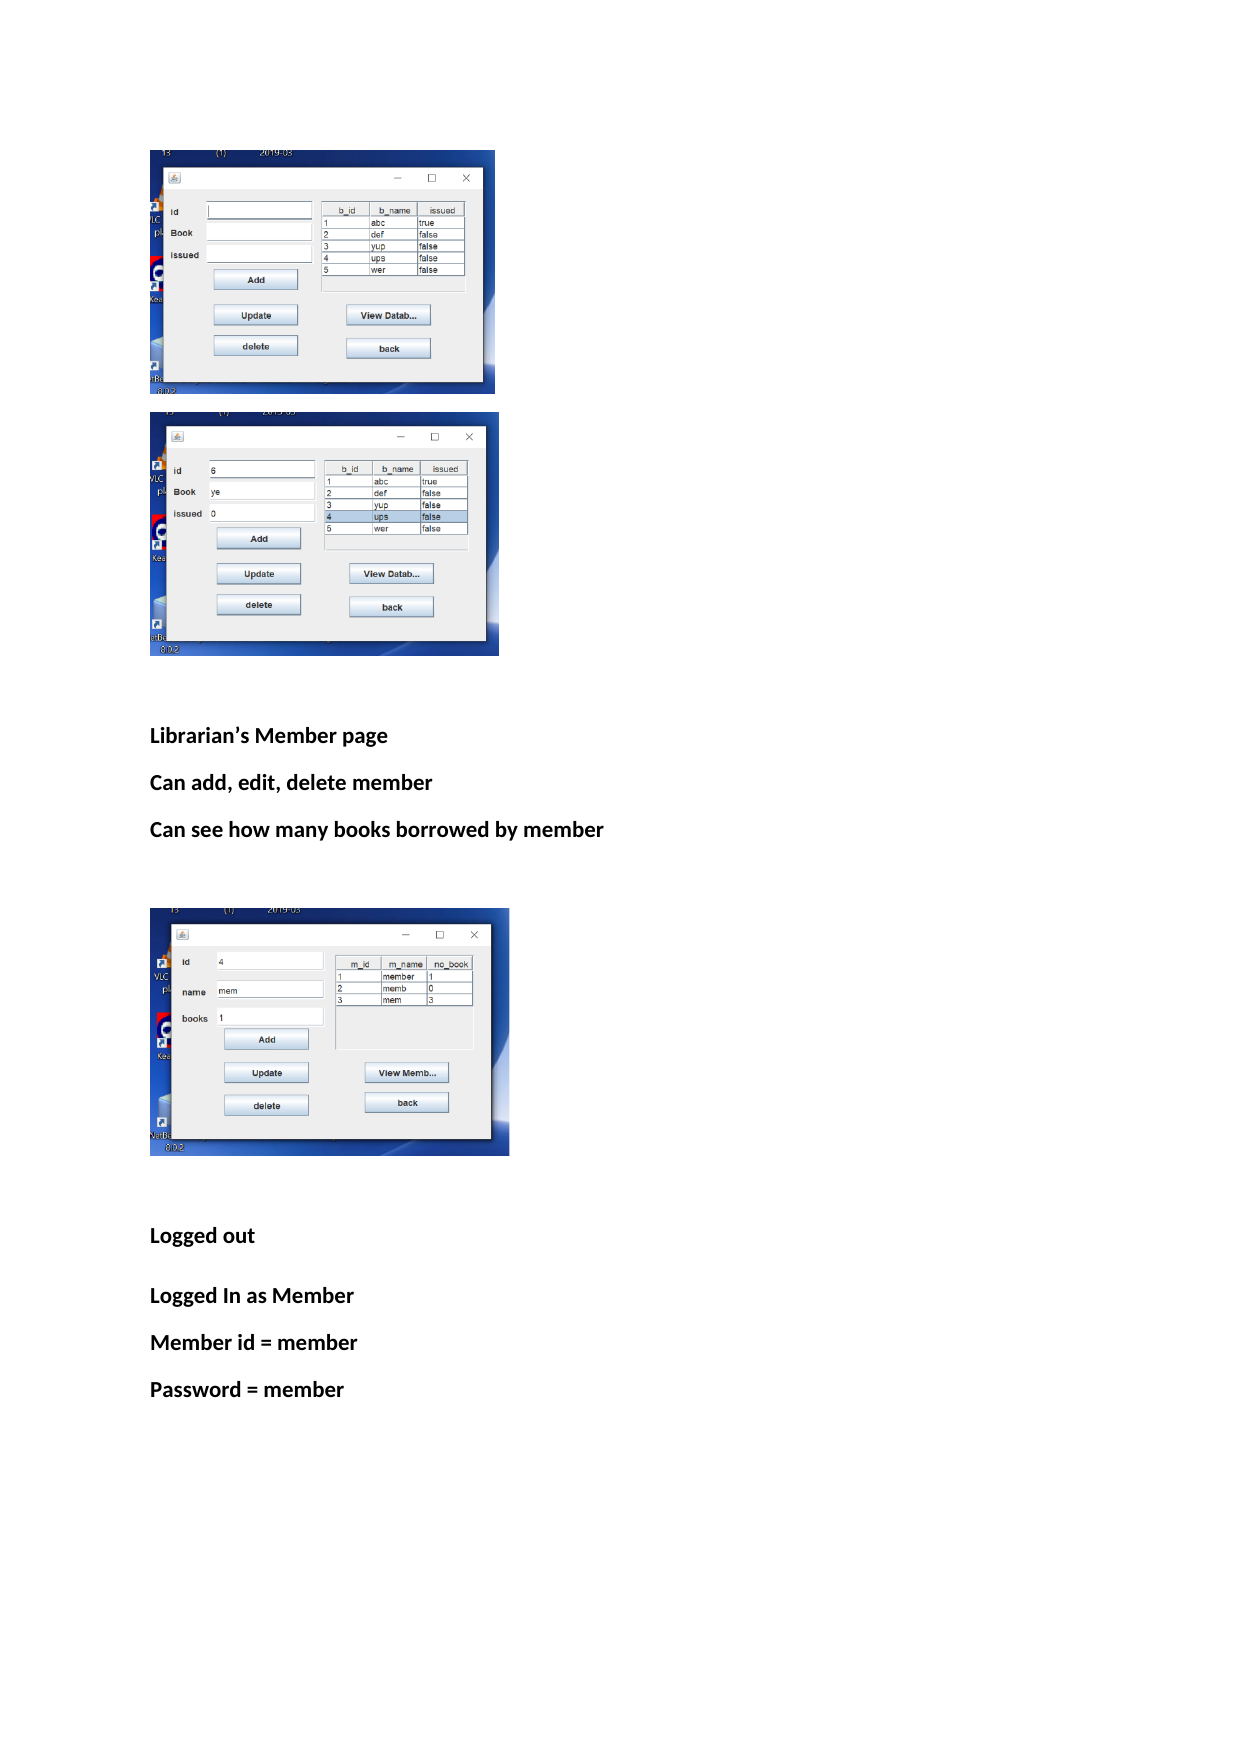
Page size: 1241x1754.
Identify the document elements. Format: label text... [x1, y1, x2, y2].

picture [150, 150, 495, 394]
text Can add, edit, delete member [150, 768, 1090, 796]
text Logged out Logged In as Member [150, 1221, 1090, 1309]
text Librarian’s Member page [150, 721, 1090, 749]
text Member id = member [150, 1328, 1090, 1356]
text Can see how many books borrowed by member [150, 815, 1090, 843]
picture [150, 908, 510, 1156]
text Password = member [150, 1375, 1090, 1403]
picture [150, 412, 499, 656]
